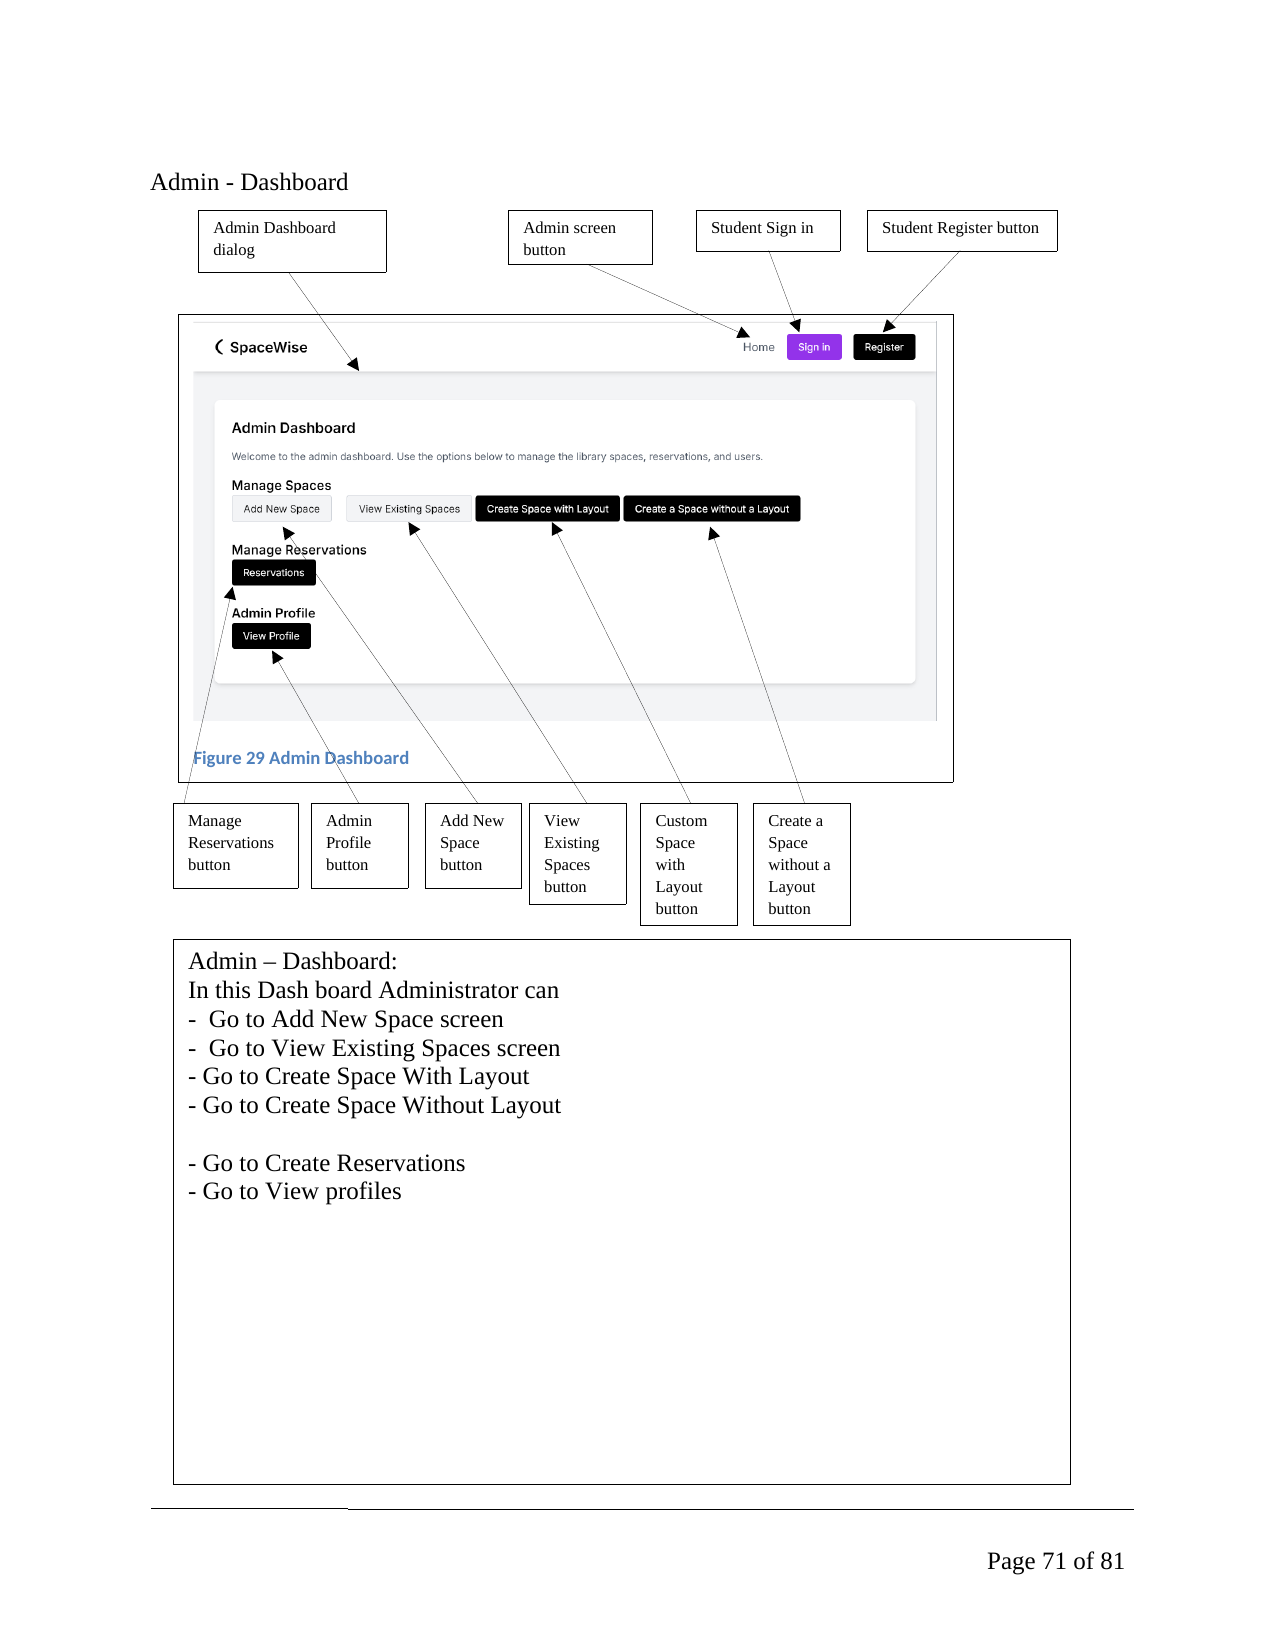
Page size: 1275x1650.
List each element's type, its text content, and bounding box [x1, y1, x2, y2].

text Admin - Dashboard [150, 167, 1125, 196]
picture [193, 321, 937, 721]
